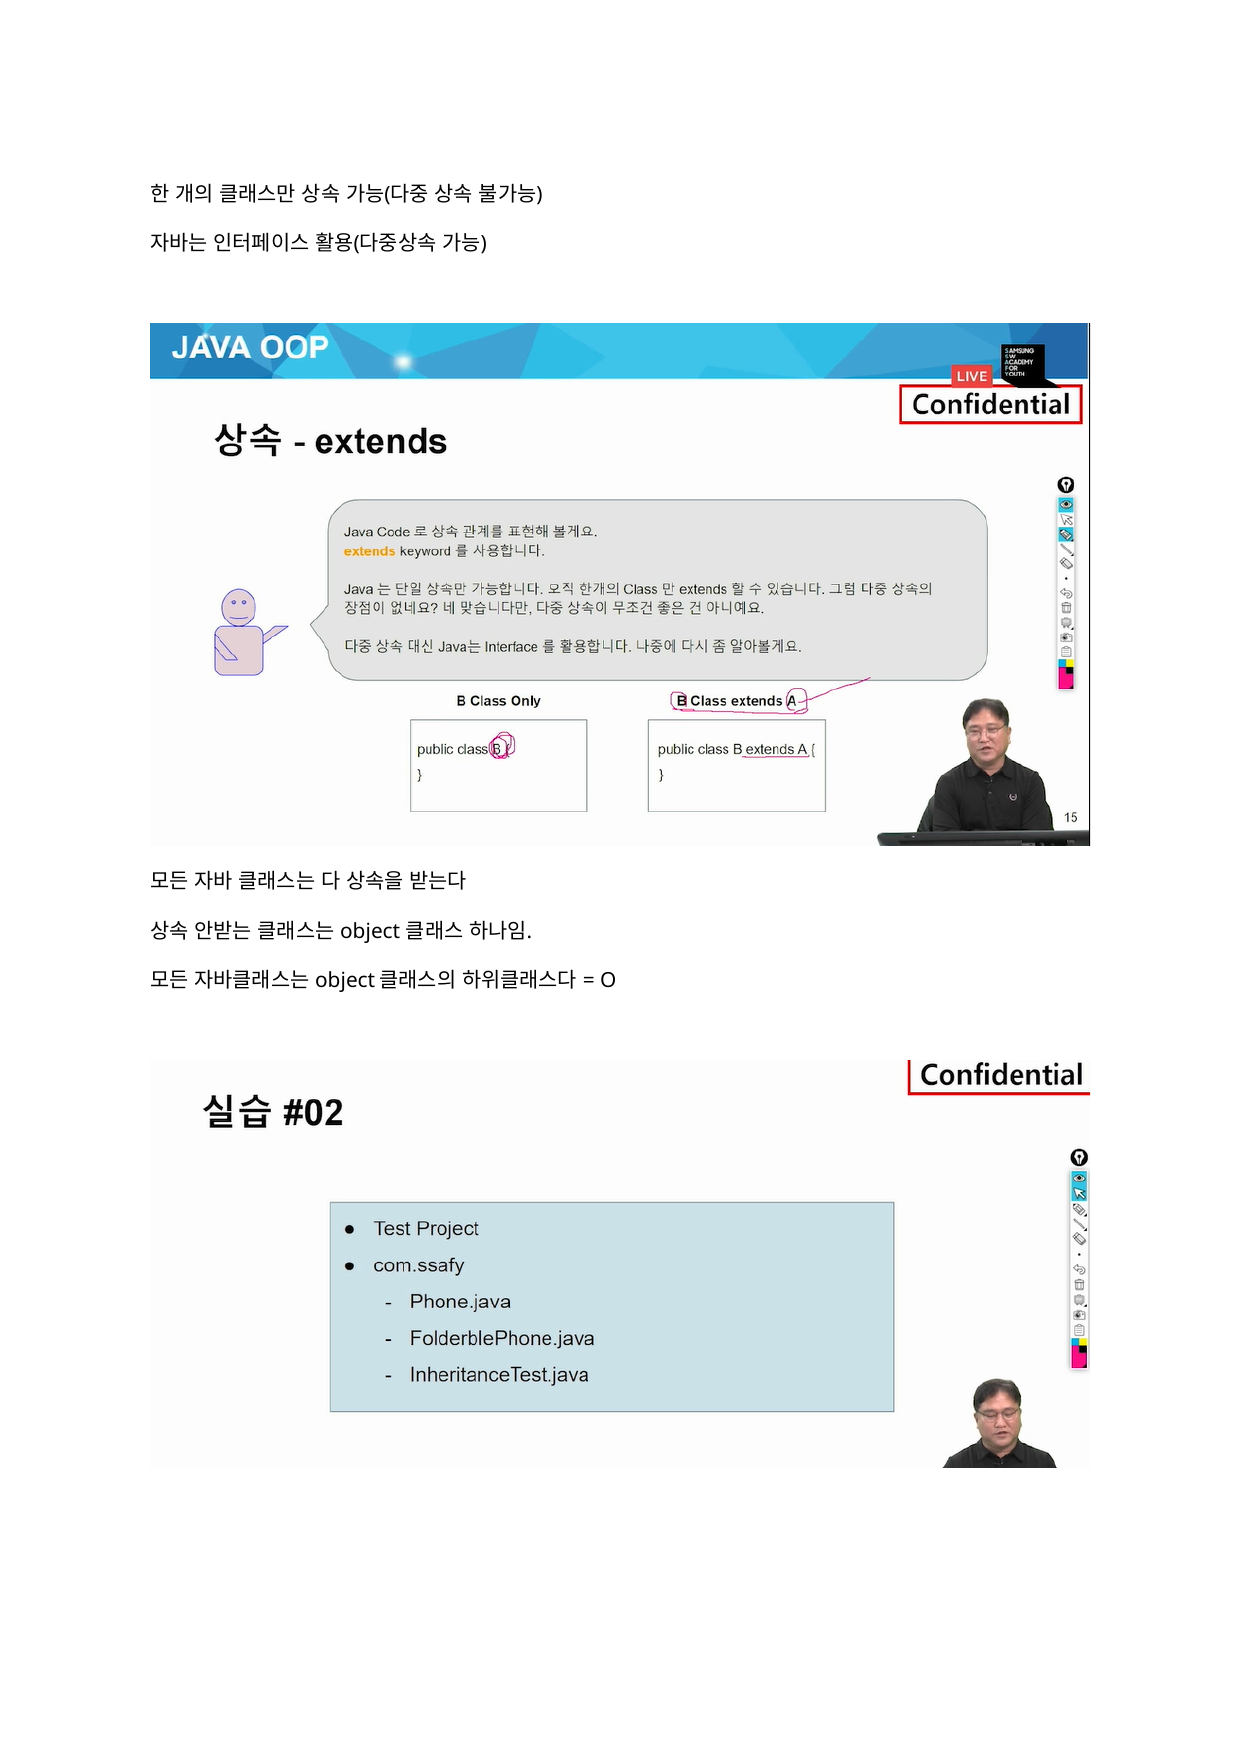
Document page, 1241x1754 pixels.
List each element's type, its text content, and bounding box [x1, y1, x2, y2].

text 상속 안받는 클래스는 object 클래스 하나임. [150, 914, 1090, 944]
text 한 개의 클래스만 상속 가능(다중 상속 불가능) [150, 177, 1090, 207]
picture [150, 323, 1091, 846]
text 모든 자바클래스는 object클래스의 하위클래스다 = O [150, 963, 1090, 993]
text 자바는 인터페이스 활용(다중상속 가능) [150, 227, 1090, 257]
picture [150, 1060, 1091, 1468]
text 모든 자바 클래스는 다 상속을 받는다 [150, 864, 1090, 895]
